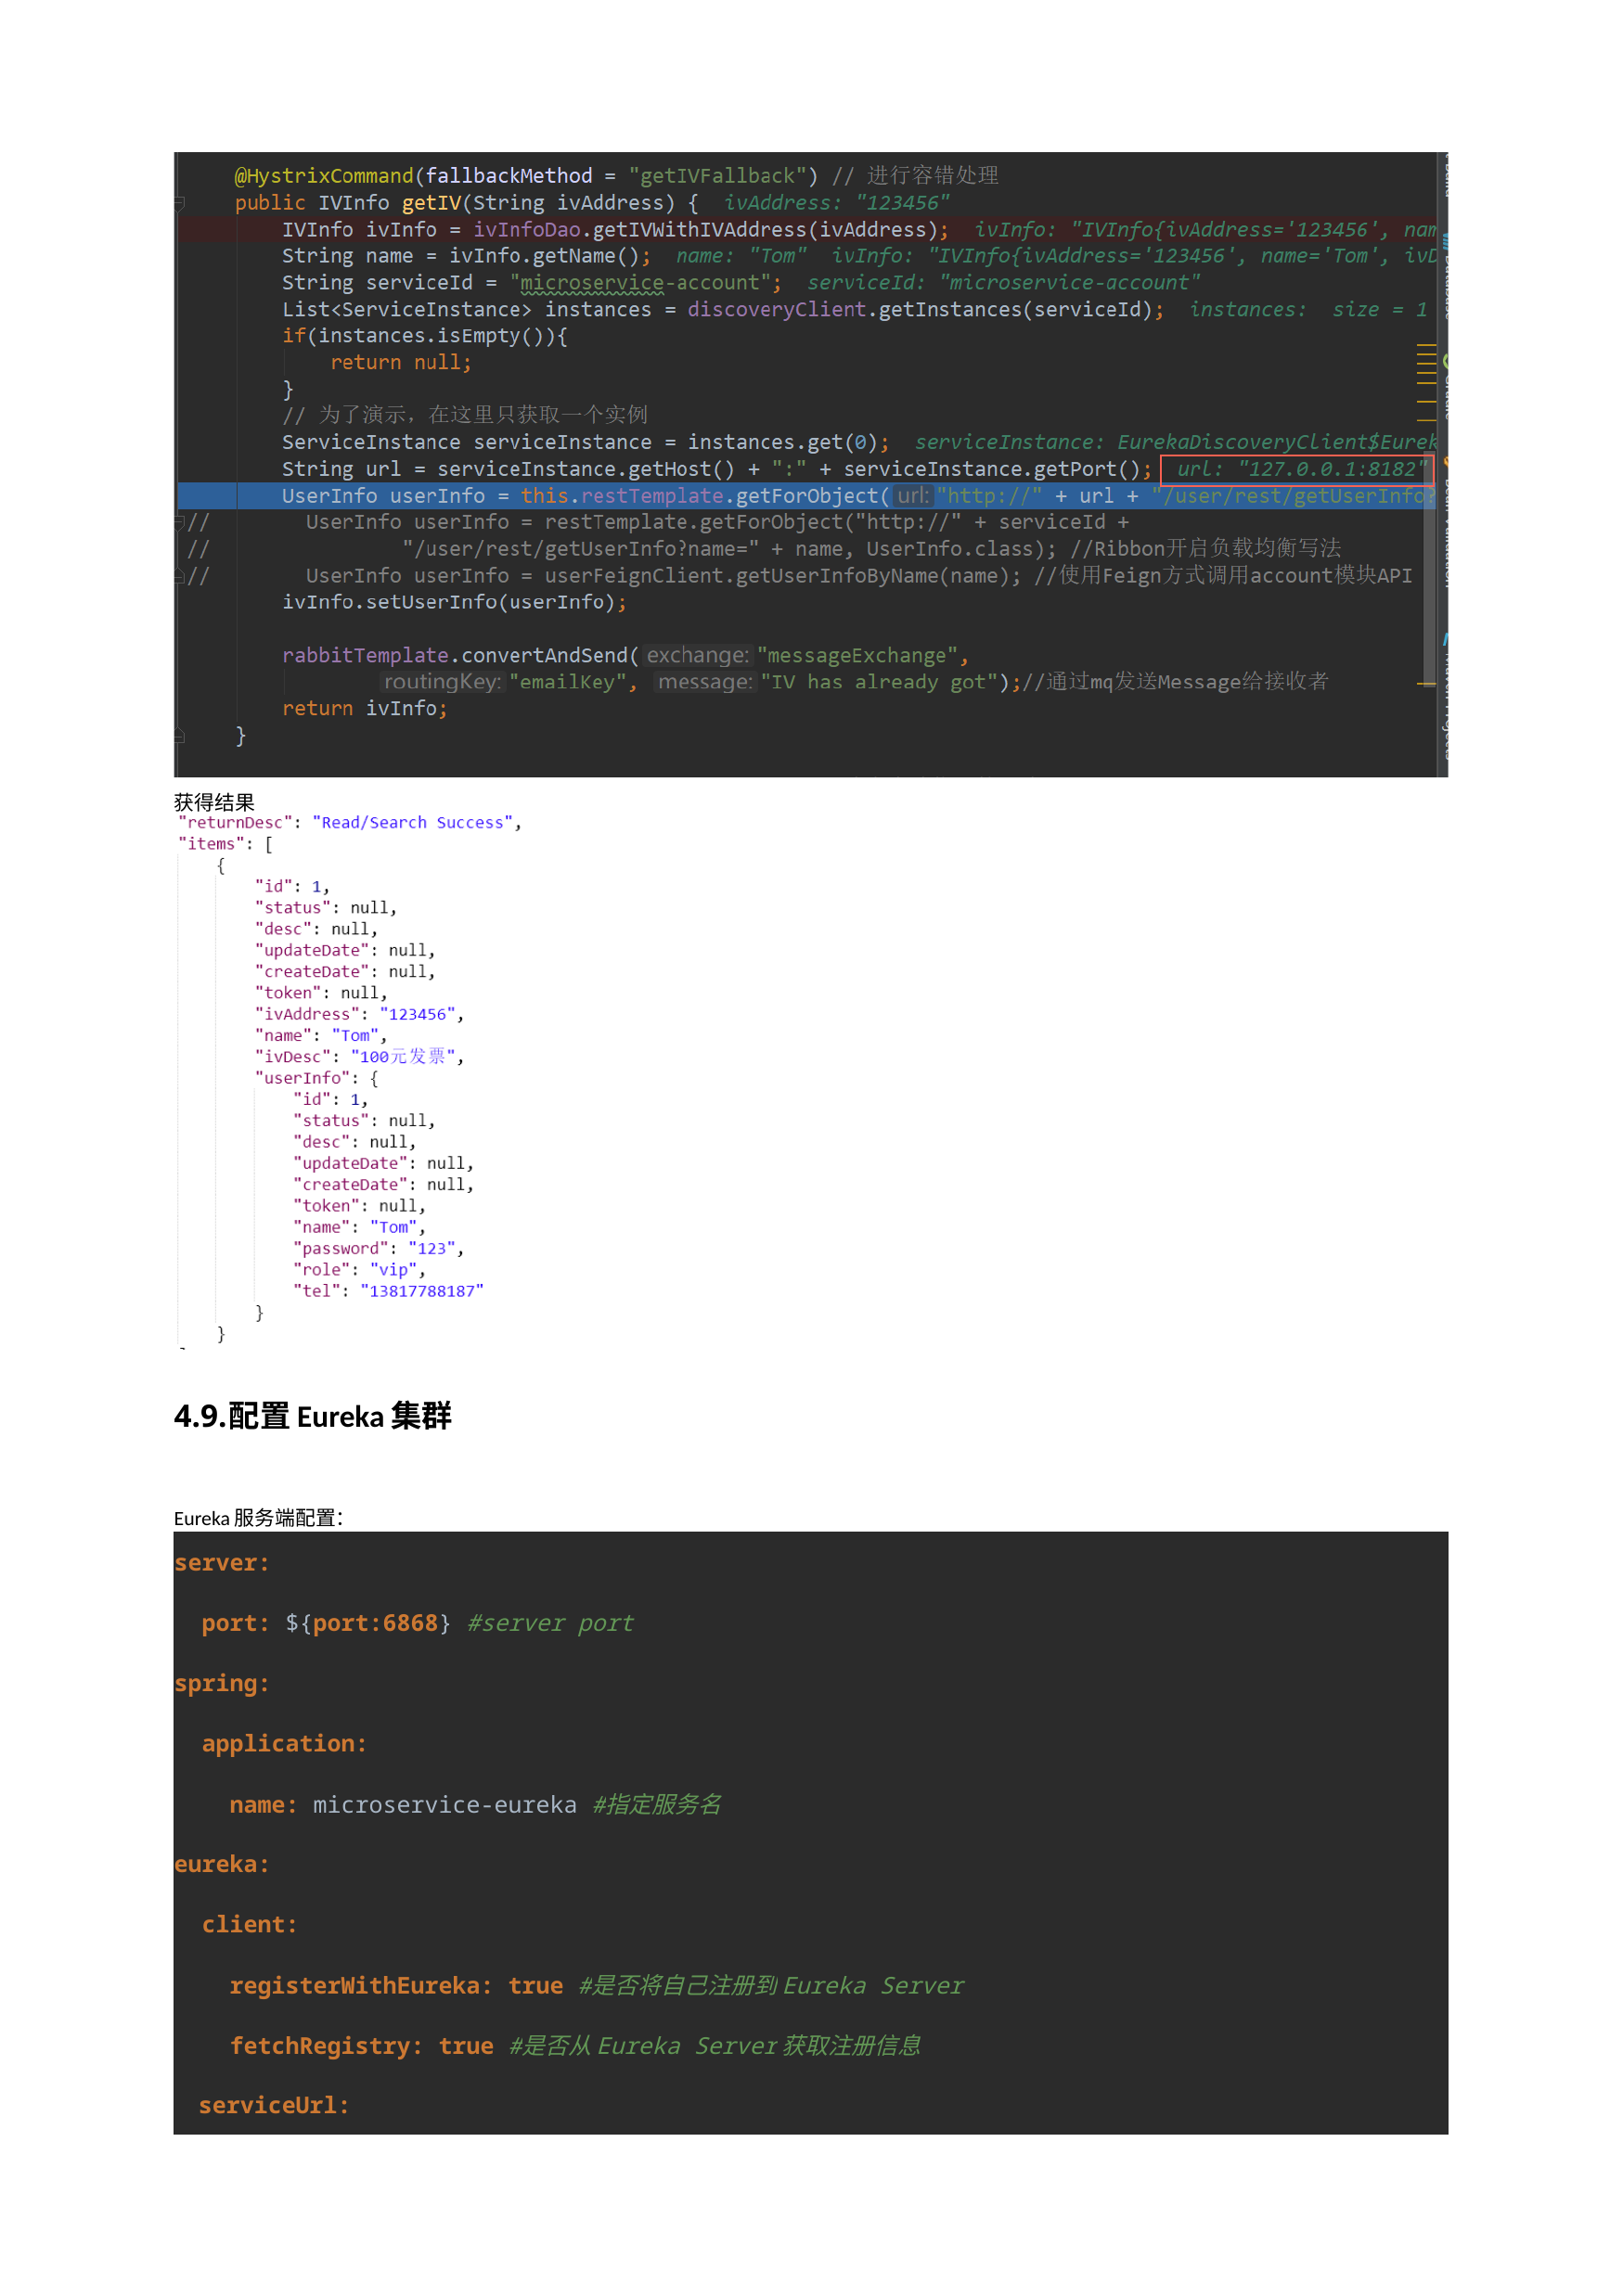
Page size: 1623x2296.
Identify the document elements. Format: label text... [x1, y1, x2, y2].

text 获得结果 [174, 786, 1449, 816]
picture [174, 815, 680, 1350]
text Eureka服务端配置： [174, 1502, 1449, 1532]
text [174, 1532, 1449, 2135]
subtitle 配置Eureka集群 [174, 1384, 1449, 1444]
picture [174, 152, 1449, 777]
